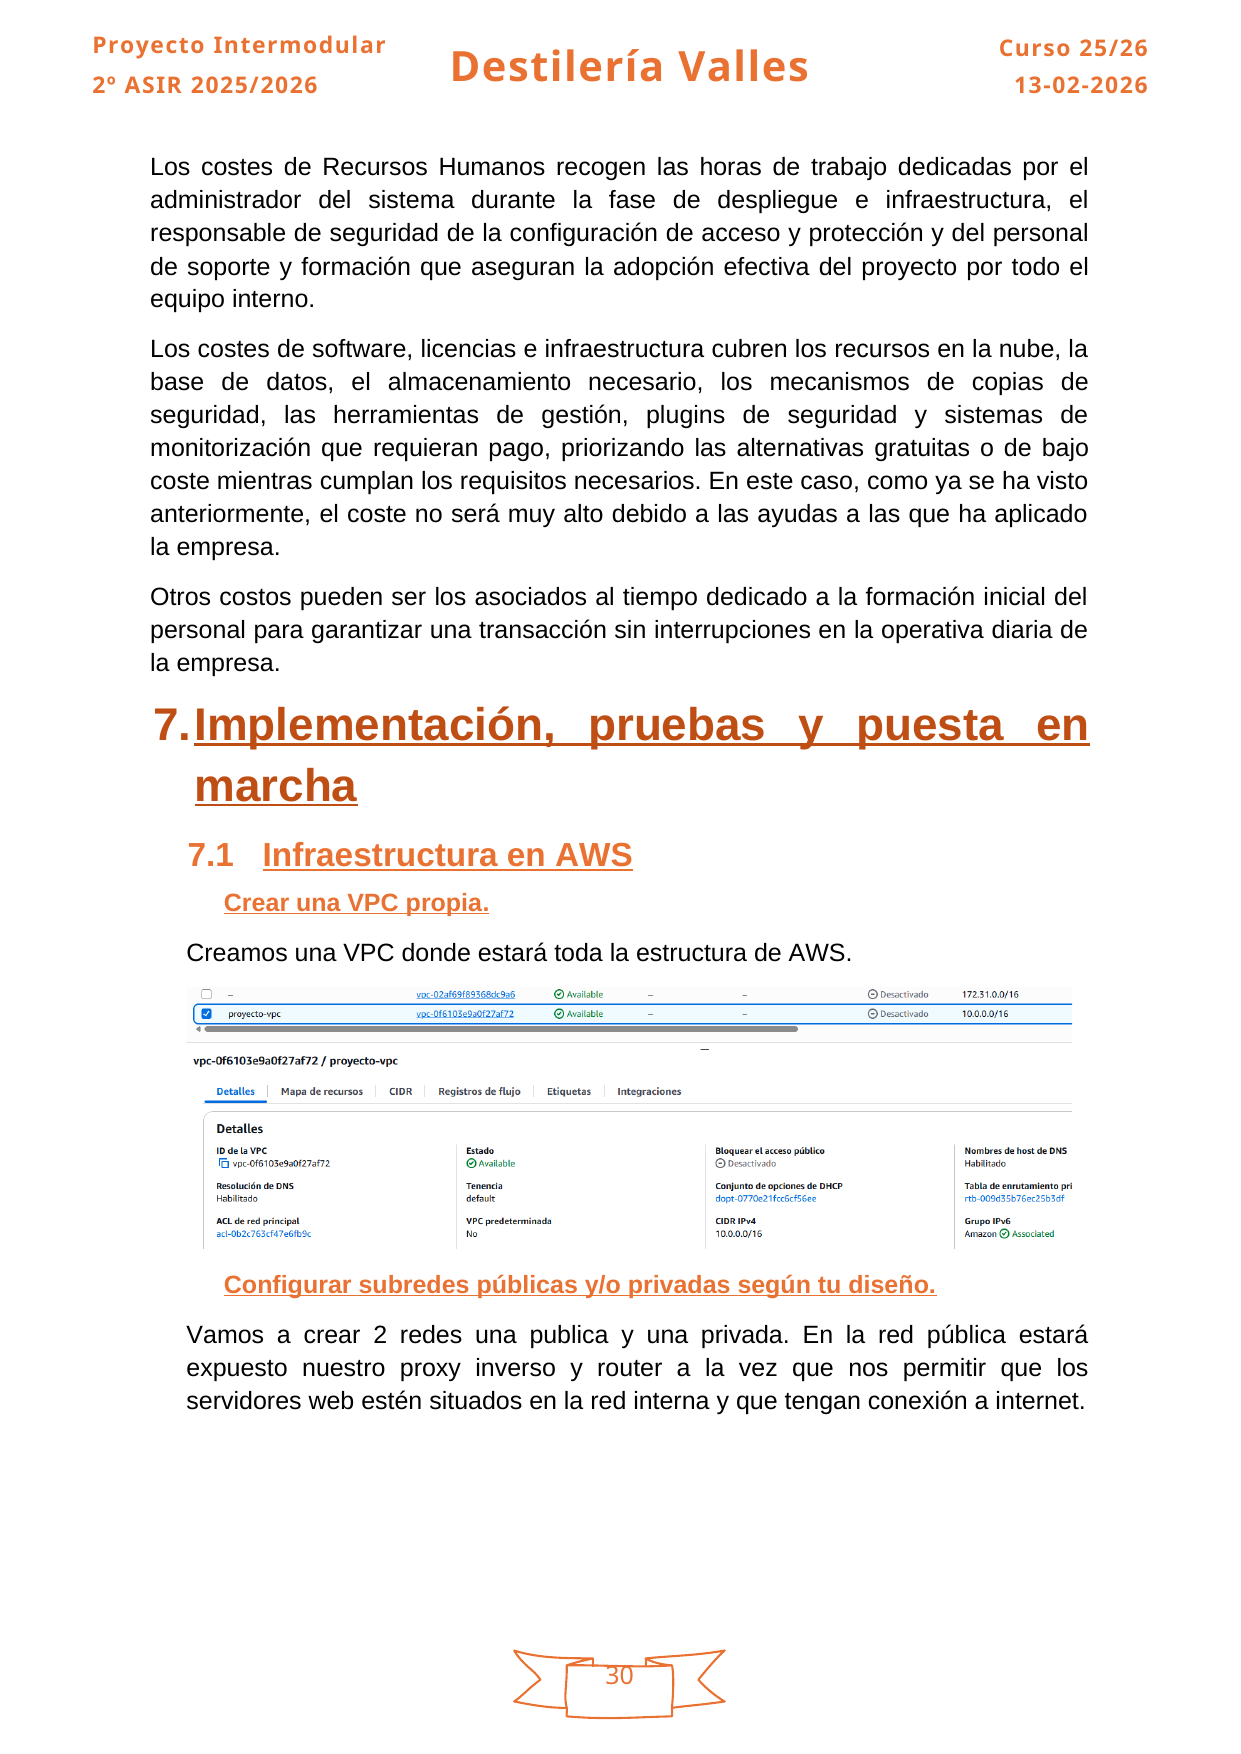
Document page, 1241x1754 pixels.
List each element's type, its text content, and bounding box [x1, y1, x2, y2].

text Vamos a crear 2 redes una publica y una privada. En la red pública estará expuesto nuestro proxy inverso y router a la vez que nos permitir que los servidores web estén situados en la red interna y que tengan conexión a internet. [186, 1320, 1090, 1414]
text Crear una VPC propia. [224, 888, 1090, 917]
text Otros costos pueden ser los asociados al tiempo dedicado a la formación inicial del personal para garantizar una transacción sin interrupciones en la operativa diaria de la empresa. [150, 582, 1090, 677]
subtitle Infraestructura en AWS [187, 835, 1090, 874]
text Creamos una VPC donde estará toda la estructura de AWS. [186, 938, 1090, 966]
text Los costes de software, licencias e infraestructura cubren los recursos en la nube, la base de datos, el almacenamiento necesario, los mecanismos de copias de seguridad, las herramientas de gestión, plugins de seguridad y sistemas de monitorización que requieran pago, priorizando las alternativas gratuitas o de bajo coste mientras cumplan los requisitos necesarios. En este caso, como ya se ha visto anteriormente, el coste no será muy alto debido a las ayudas a las que ha aplicado la empresa. [150, 334, 1090, 561]
picture [186, 987, 1073, 1249]
subtitle Implementación, pruebas y puesta en marcha [153, 698, 1090, 811]
text Configurar subredes públicas y/o privadas según tu diseño. [224, 1270, 1090, 1299]
text Los costes de Recursos Humanos recogen las horas de trabajo dedicadas por el administrador del sistema durante la fase de despliegue e infraestructura, el responsable de seguridad de la configuración de acceso y protección y del personal de soporte y formación que aseguran la adopción efectiva del proyecto por todo el equipo interno. [150, 152, 1090, 313]
